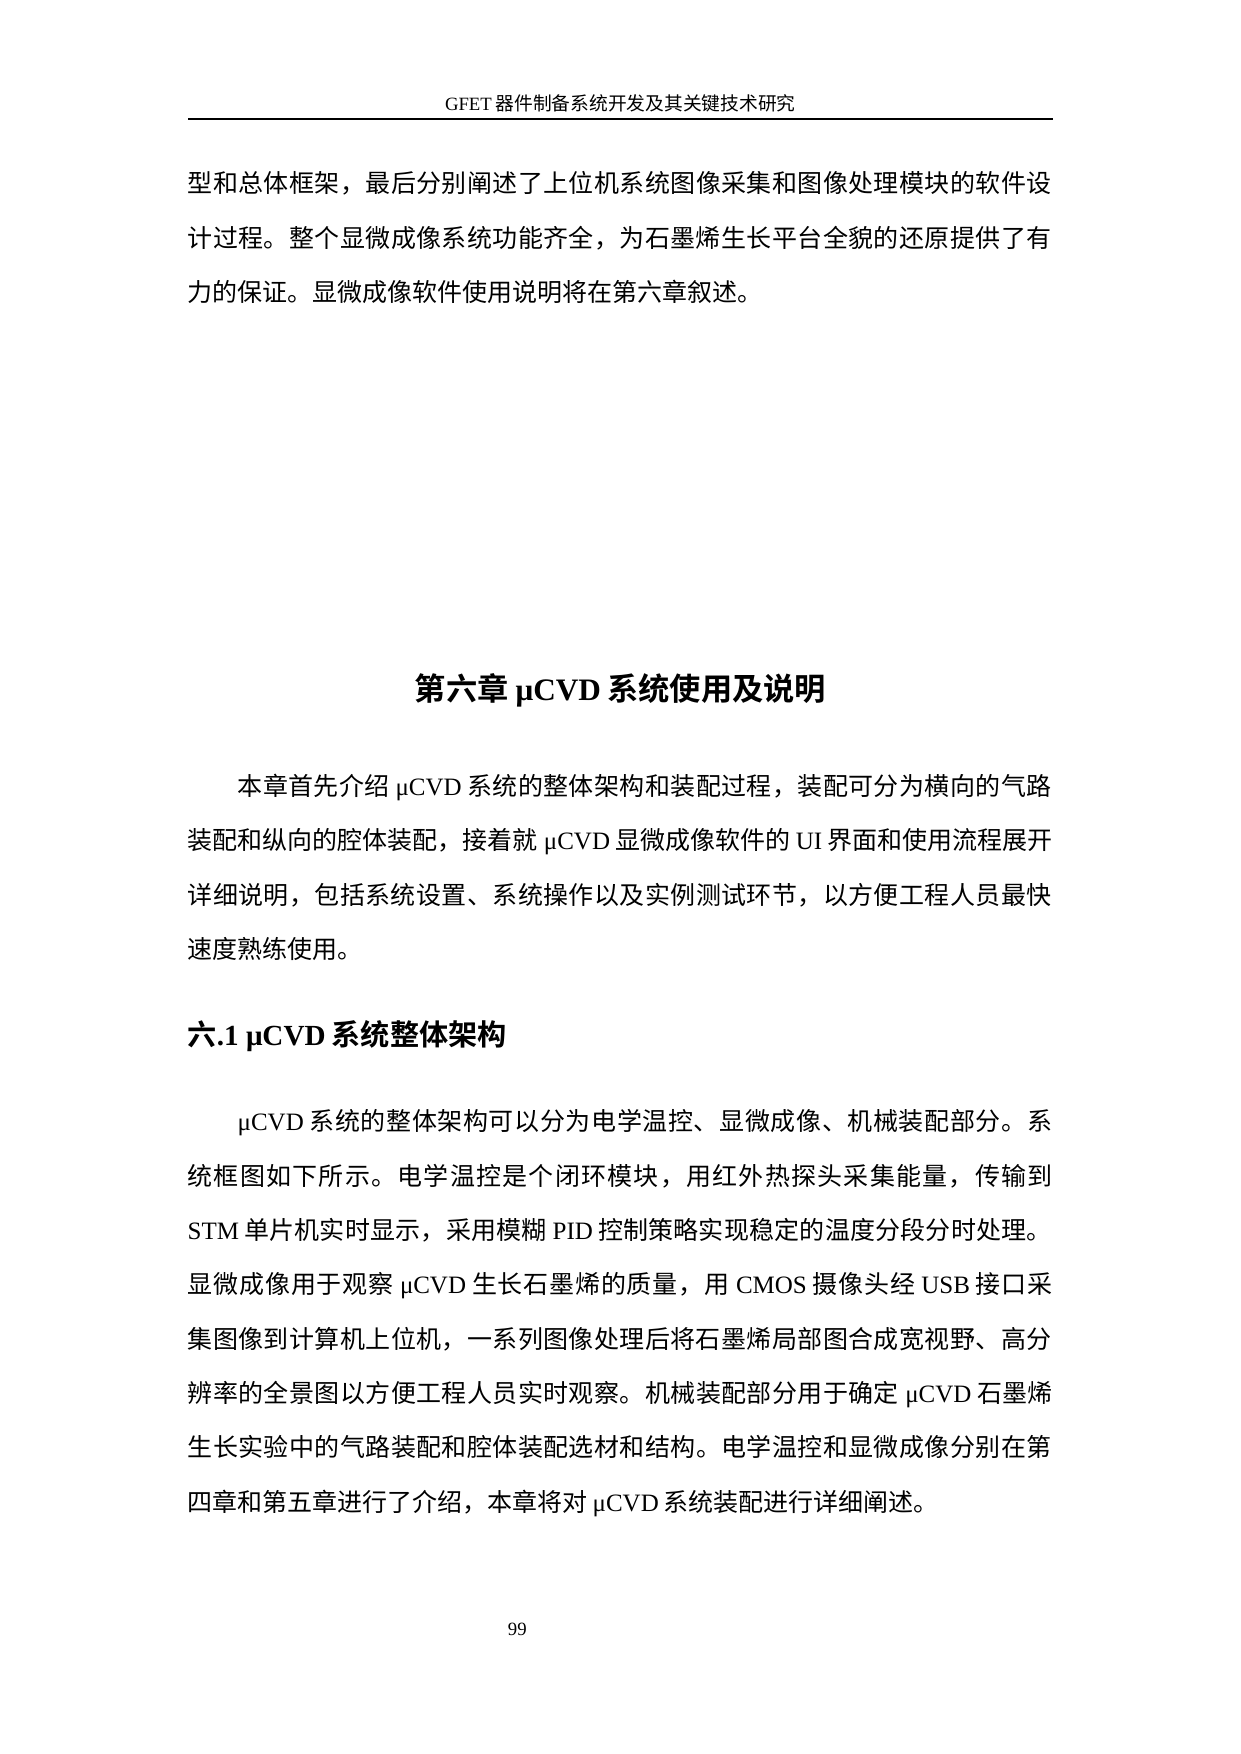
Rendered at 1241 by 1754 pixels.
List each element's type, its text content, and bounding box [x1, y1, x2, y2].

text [187, 164, 1053, 309]
subtitle μCVD系统使用及说明 [187, 664, 1053, 709]
subtitle μCVD系统整体架构 [187, 1011, 1053, 1053]
text μCVD系统的整体架构可以分为电学温控、显微成像、机械装配部分。系统框图如下所示。电学温控是个闭环模块，用红外热探头采集能量，传输到STM单片机实时显示，采用模糊PID控制策略实现稳定的温度分段分时处理。显微成像用于观察μCVD生长石墨烯的质量，用CMOS摄像头经USB接口采集图像到计算机上位机，一系列图像处理后将石墨烯局部图合成宽视野、高分辨率的全景图以方便工程人员实时观察。机械装配部分用于确定μCVD石墨烯生长实验中的气路装配和腔体装配选材和结构。电学温控和显微成像分别在第四章和第五章进行了介绍，本章将对μCVD系统装配进行详细阐述。 [187, 1102, 1053, 1518]
text 本章首先介绍μCVD系统的整体架构和装配过程，装配可分为横向的气路装配和纵向的腔体装配，接着就μCVD显微成像软件的UI界面和使用流程展开详细说明，包括系统设置、系统操作以及实例测试环节，以方便工程人员最快速度熟练使用。 [187, 766, 1053, 966]
